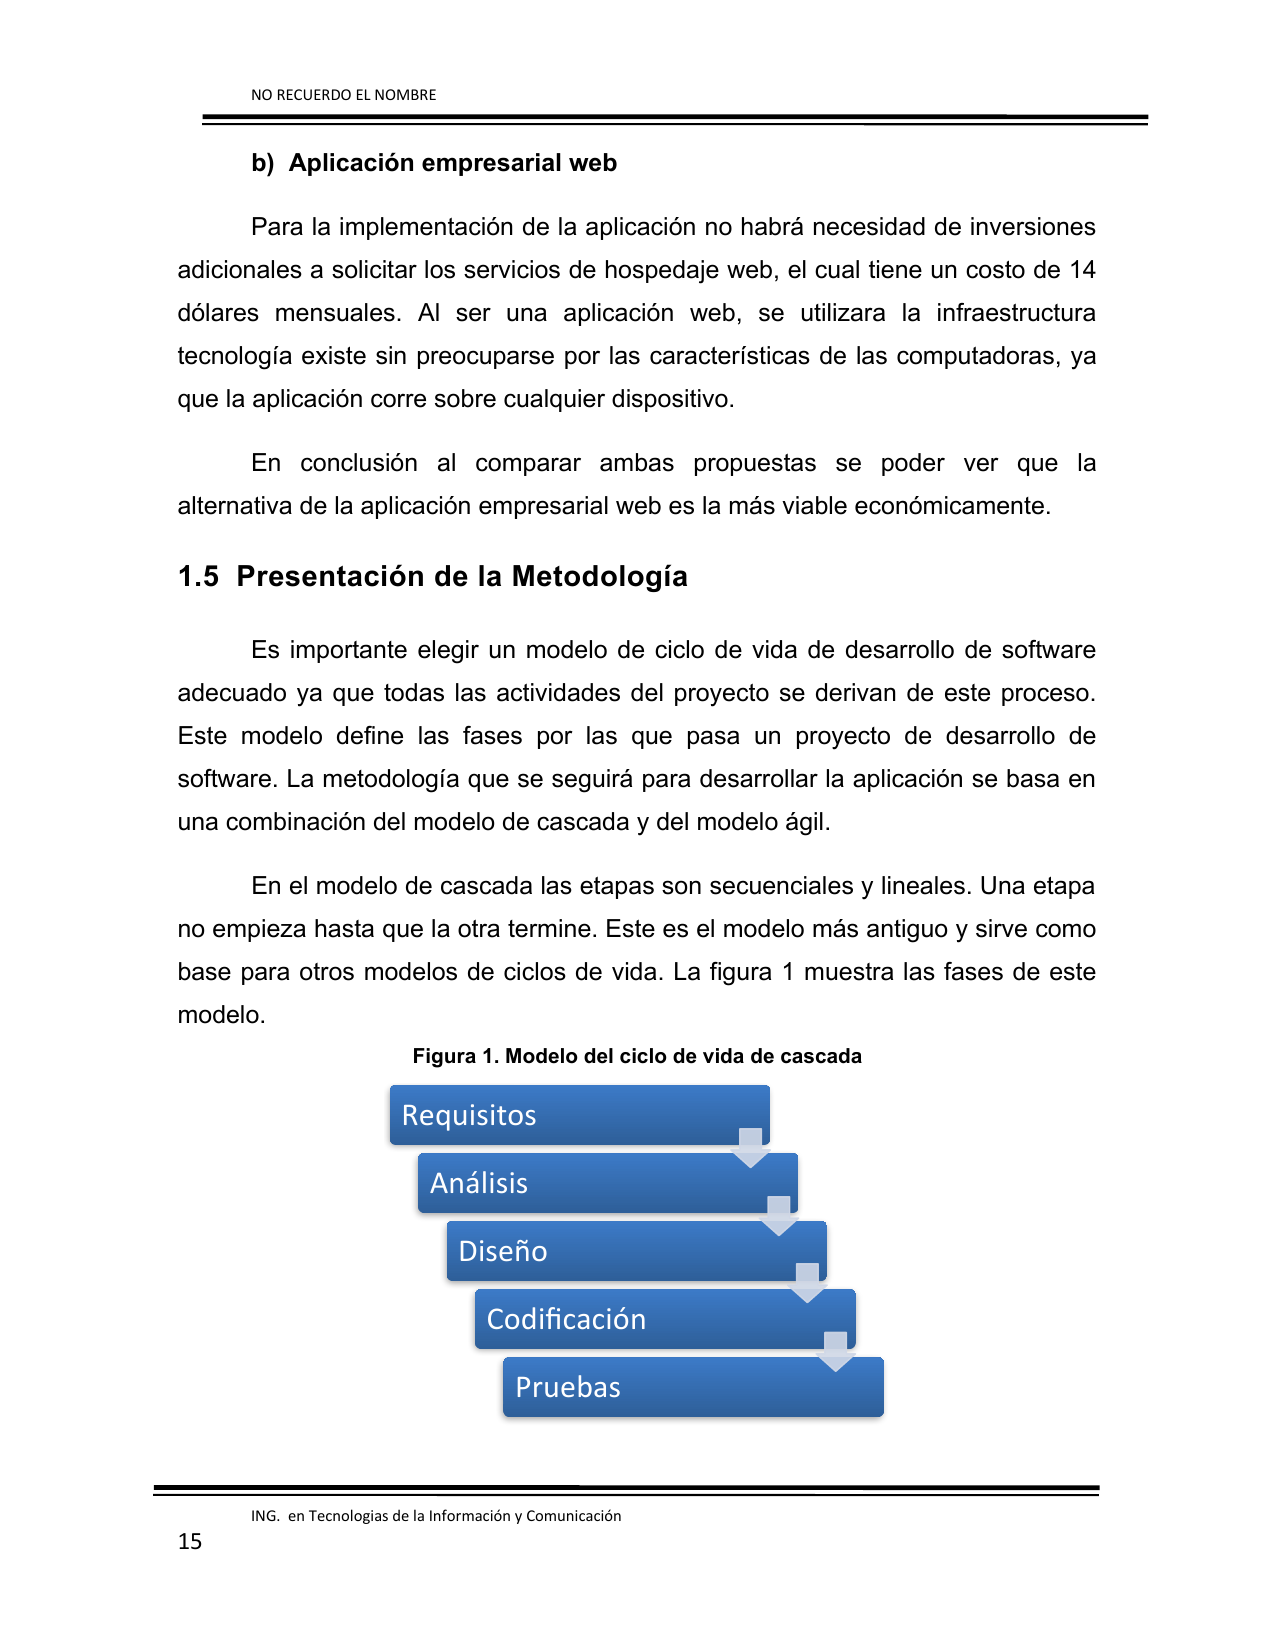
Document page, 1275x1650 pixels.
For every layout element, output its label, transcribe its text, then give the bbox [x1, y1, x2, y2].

text Figura 1. Modelo del ciclo de vida de cascada [177, 1044, 1098, 1068]
text En conclusión al comparar ambas propuestas se poder ver que la alternativa de la aplicación empresarial web es la más viable económicamente. [177, 448, 1098, 520]
list Aplicación empresarial web [251, 148, 1098, 176]
text Para la implementación de la aplicación no habrá necesidad de inversiones adicionales a solicitar los servicios de hospedaje web, el cual tiene un costo de 14 dólares mensuales. Al ser una aplicación web, se utilizara la infraestructura tecnología existe sin preocuparse por las características de las computadoras, ya que la aplicación corre sobre cualquier dispositivo. [177, 212, 1098, 413]
subtitle Presentación de la Metodología [177, 559, 1098, 593]
text Es importante elegir un modelo de ciclo de vida de desarrollo de software adecuado ya que todas las actividades del proyecto se derivan de este proceso. Este modelo define las fases por las que pasa un proyecto de desarrollo de software. La metodología que se seguirá para desarrollar la aplicación se basa en una combinación del modelo de cascada y del modelo ágil. [177, 635, 1098, 836]
text En el modelo de cascada las etapas son secuenciales y lineales. Una etapa no empieza hasta que la otra termine. Este es el modelo más antiguo y sirve como base para otros modelos de ciclos de vida. La figura 1 muestra las fases de este modelo. [177, 871, 1098, 1029]
